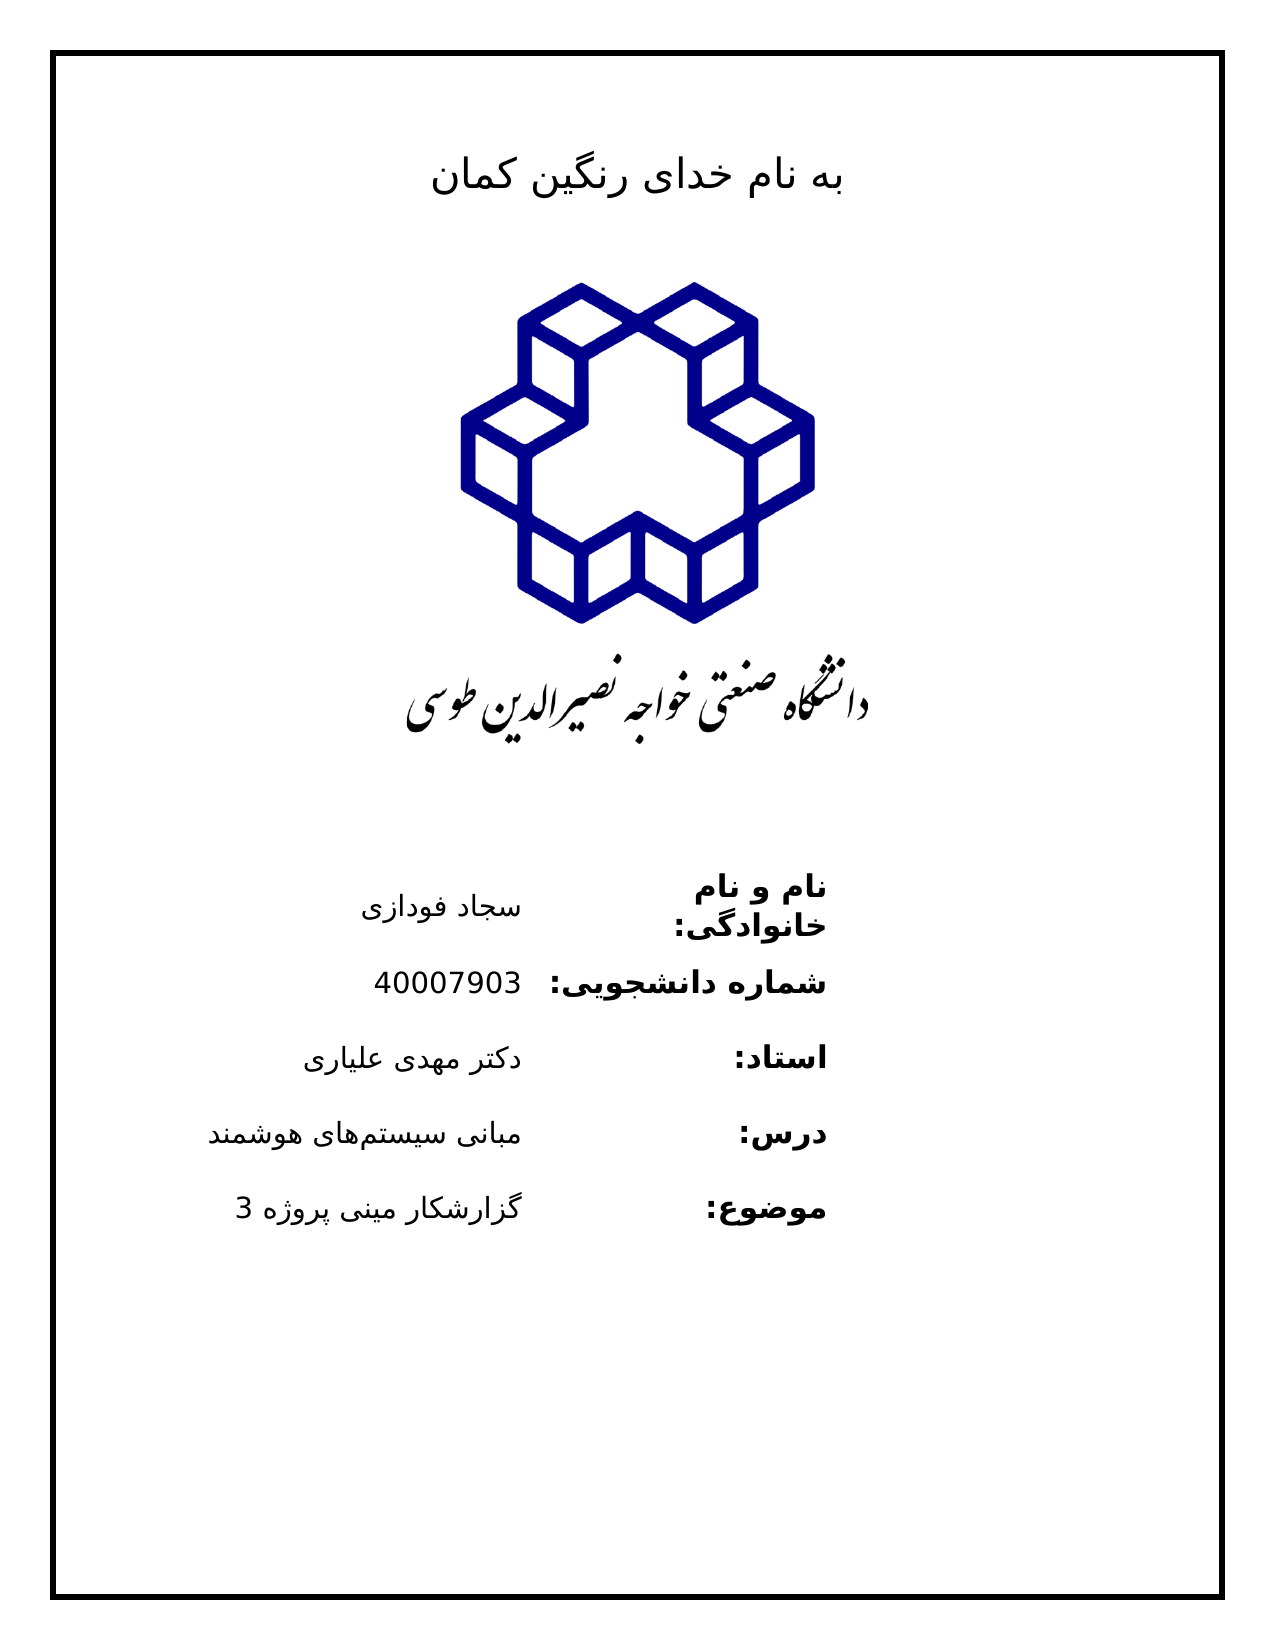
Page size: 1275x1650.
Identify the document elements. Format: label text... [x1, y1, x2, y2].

table_header نام و نام خانوادگی: [533, 869, 839, 947]
table_cell استاد: [533, 1022, 839, 1097]
table_cell درس: [533, 1097, 839, 1172]
table_cell شماره دانشجویی: [533, 947, 839, 1022]
picture [406, 282, 868, 744]
table_cell مبانی سیستم‌های هوشمند [145, 1097, 533, 1172]
table_cell موضوع: [533, 1172, 839, 1247]
text به نام خدای رنگین کمان [150, 150, 1125, 198]
table_cell دکتر مهدی علیاری [145, 1022, 533, 1097]
table_header سجاد فودازی [145, 869, 533, 947]
table_cell 40007903 [145, 947, 533, 1022]
table_cell گزارشکار مینی پروژه 3 [145, 1172, 533, 1247]
